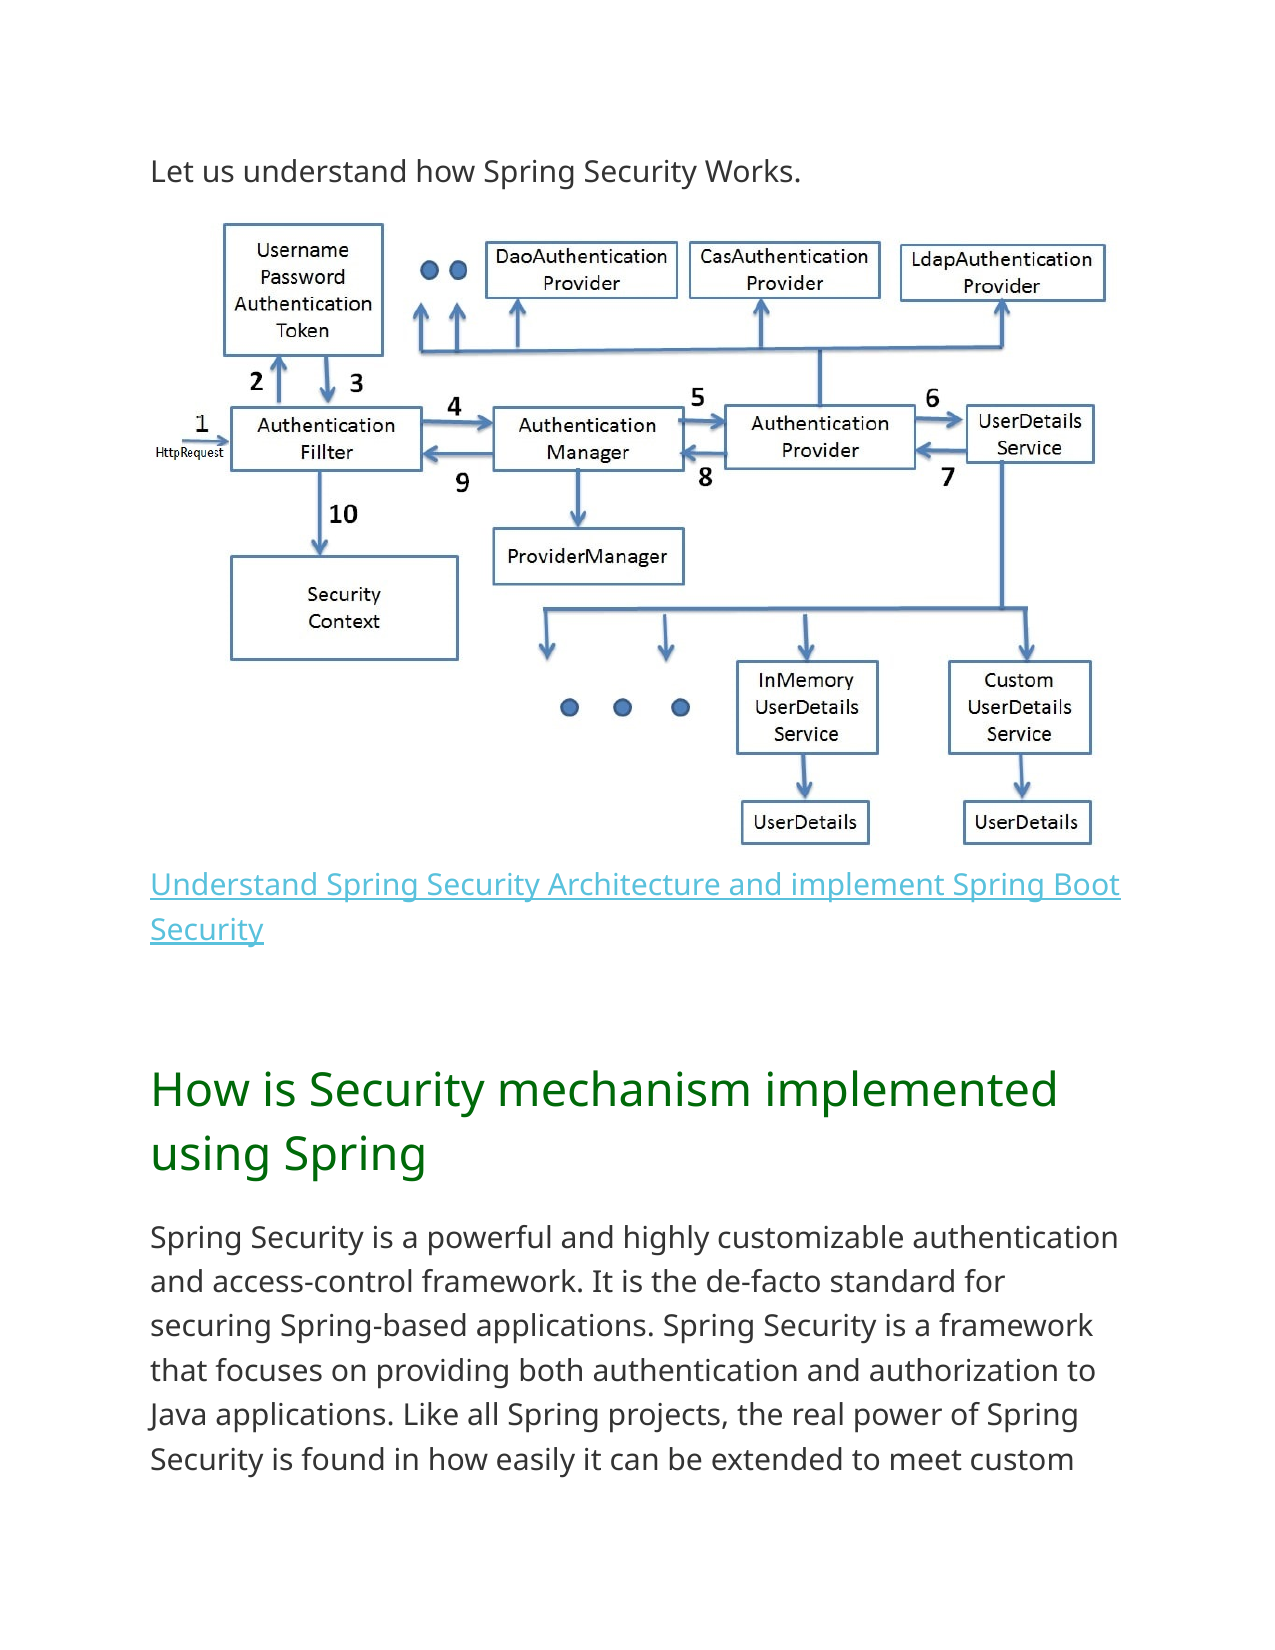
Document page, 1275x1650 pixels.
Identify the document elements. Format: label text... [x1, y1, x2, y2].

subtitle How is Security mechanism implemented using Spring [150, 1057, 1125, 1184]
text Let us understand how Spring Security Works. Understand Spring Security Architecture and implement Spring Boot Security [150, 150, 1125, 193]
text Let us understand how Spring Security Works. Understand Spring Security Architecture and implement Spring Boot Security [150, 860, 1125, 1023]
picture [150, 193, 1125, 860]
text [150, 1216, 1125, 1479]
